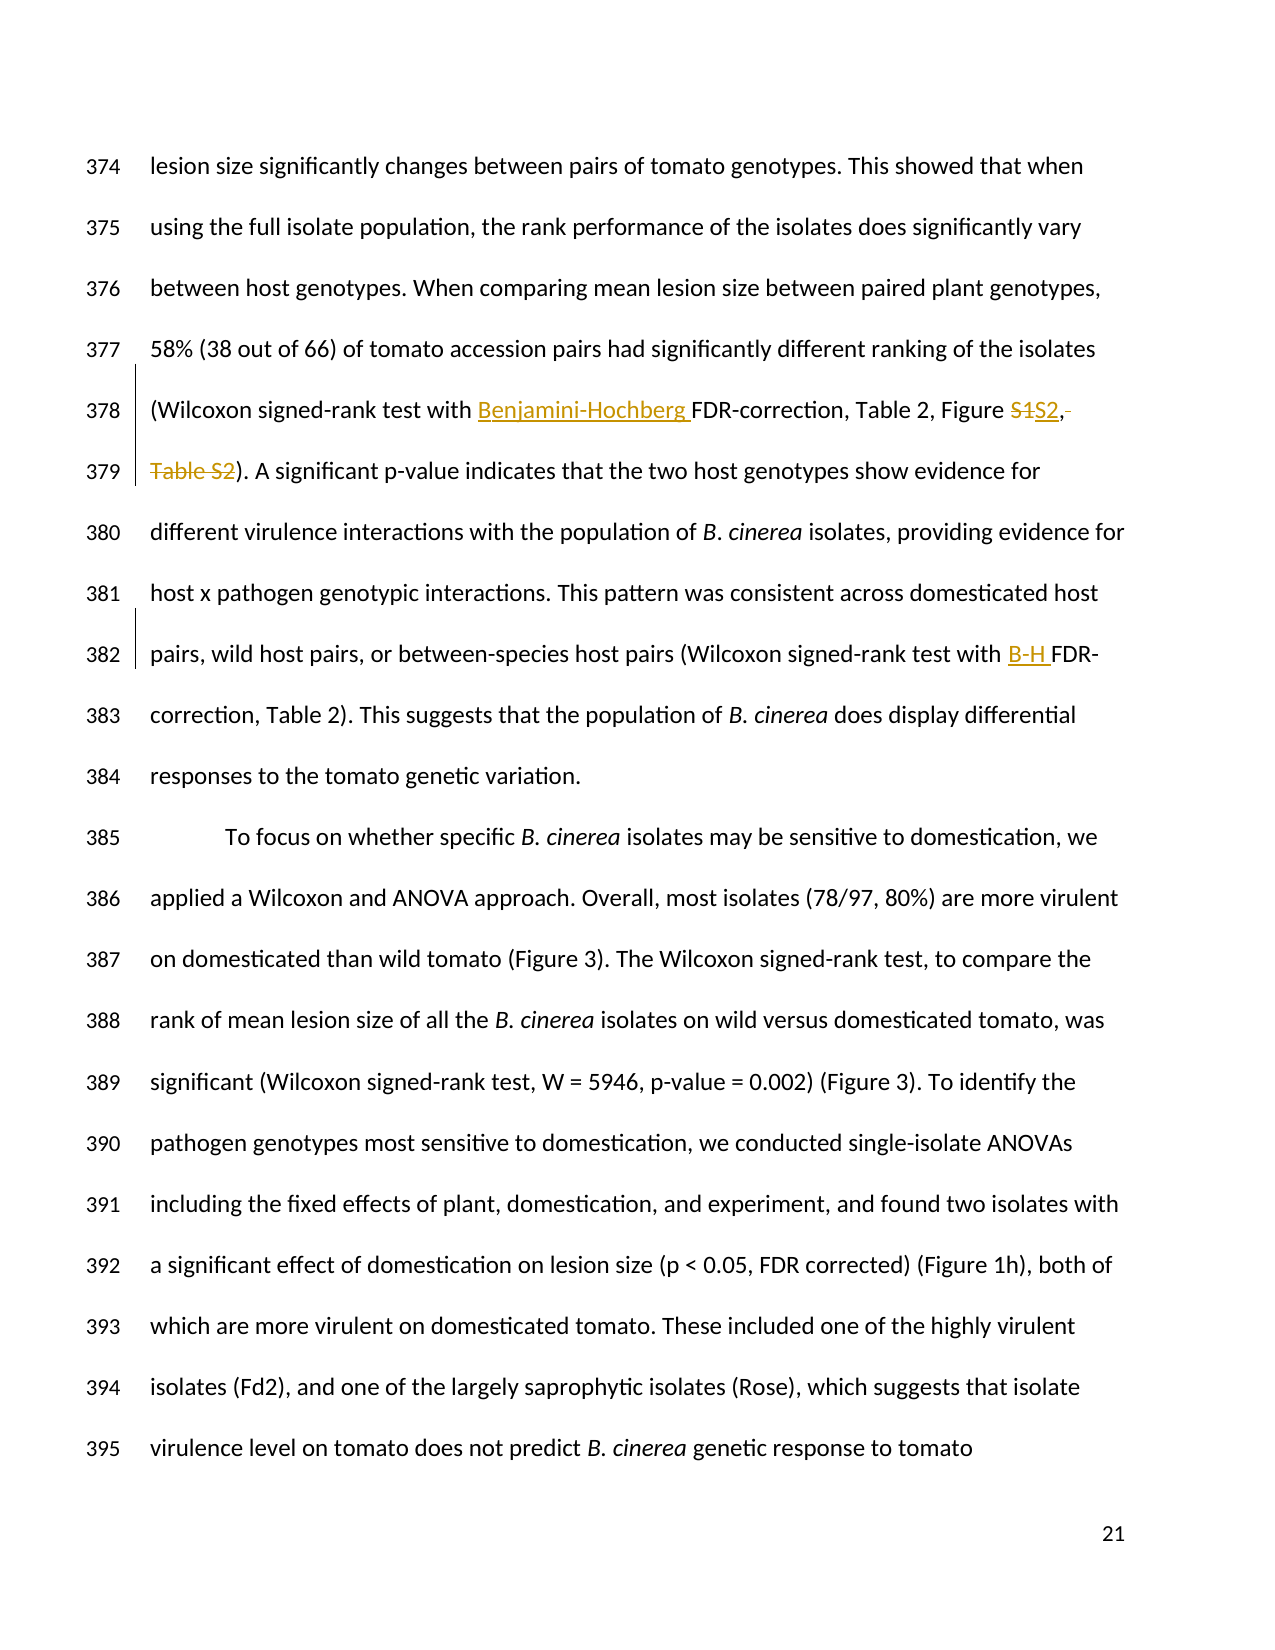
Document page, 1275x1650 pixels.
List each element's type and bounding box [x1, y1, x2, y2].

text [150, 150, 1125, 791]
text [150, 821, 1125, 1462]
